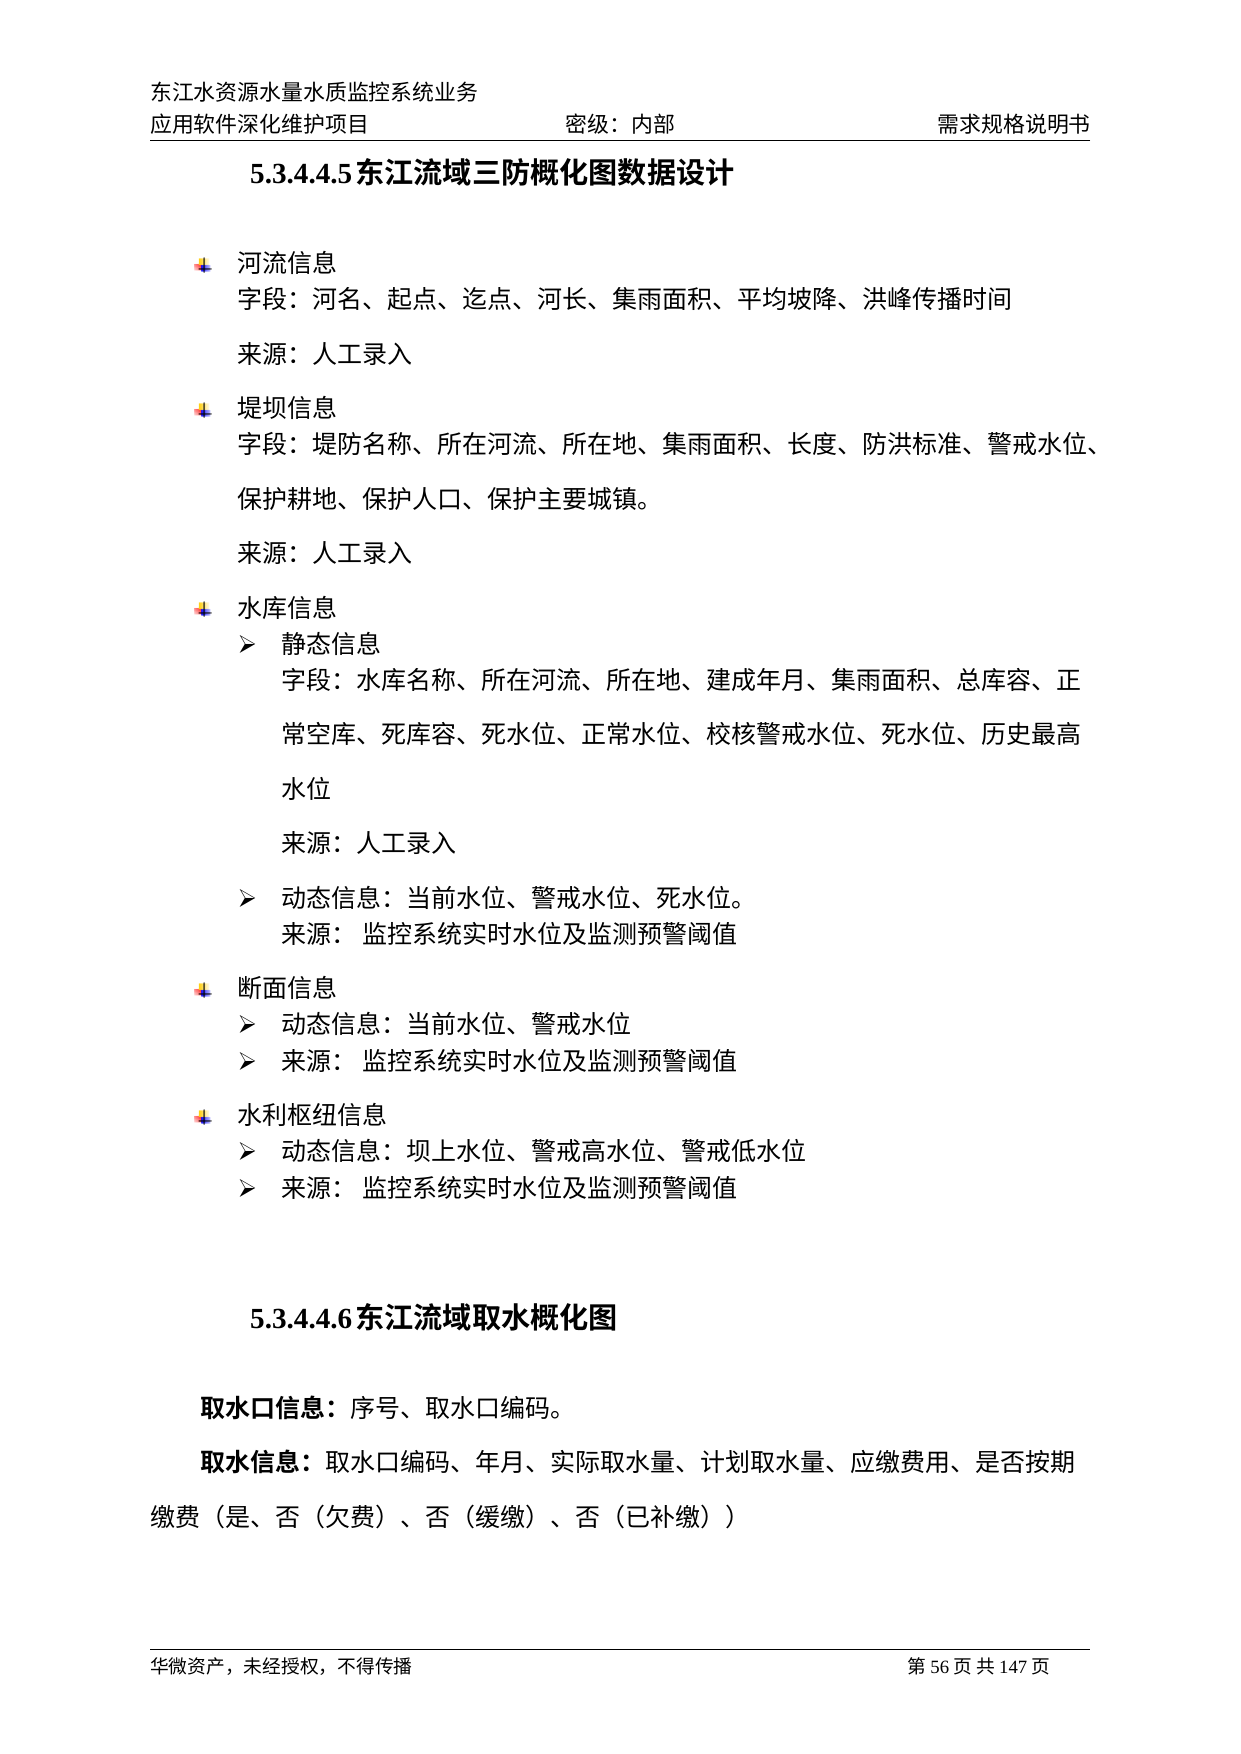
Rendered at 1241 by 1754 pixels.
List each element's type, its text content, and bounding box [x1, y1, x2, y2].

list 动态信息：当前水位、警戒水位、死水位。 [237, 878, 1090, 914]
list 水利枢纽信息 [194, 1096, 1090, 1132]
text 取水口信息：序号、取水口编码。 [150, 1388, 1090, 1424]
list 来源：人工录入 [237, 334, 1090, 371]
list 字段：堤防名称、所在河流、所在地、集雨面积、长度、防洪标准、警戒水位、保护耕地、保护人口、保护主要城镇。 [237, 425, 1090, 516]
list 堤坝信息 [194, 389, 1090, 425]
subtitle 东江流域取水概化图 [250, 1295, 1090, 1337]
picture [194, 256, 212, 273]
list 动态信息：当前水位、警戒水位 [237, 1005, 1090, 1041]
text 取水信息：取水口编码、年月、实际取水量、计划取水量、应缴费用、是否按期缴费（是、否（欠费）、否（缓缴）、否（已补缴）） [150, 1443, 1090, 1533]
list 来源：人工录入 [237, 534, 1090, 570]
subtitle 东江流域三防概化图数据设计 [250, 150, 1090, 192]
picture [194, 401, 212, 418]
list 来源：人工录入 [281, 824, 1090, 860]
picture [194, 981, 212, 998]
picture [194, 1108, 212, 1125]
list 断面信息 [194, 969, 1090, 1005]
list 河流信息 [194, 244, 1090, 280]
list 水库信息 [194, 588, 1090, 624]
list 字段：水库名称、所在河流、所在地、建成年月、集雨面积、总库容、正常空库、死库容、死水位、正常水位、校核警戒水位、死水位、历史最高水位 [281, 661, 1090, 806]
list 来源： 监控系统实时水位及监测预警阈值 [237, 1041, 1090, 1077]
list 字段：河名、起点、迄点、河长、集雨面积、平均坡降、洪峰传播时间 [237, 280, 1090, 316]
picture [194, 600, 212, 617]
list 动态信息：坝上水位、警戒高水位、警戒低水位 [237, 1132, 1090, 1168]
list 静态信息 [237, 624, 1090, 661]
list 来源： 监控系统实时水位及监测预警阈值 [281, 914, 1090, 951]
list 来源： 监控系统实时水位及监测预警阈值 [237, 1168, 1090, 1204]
